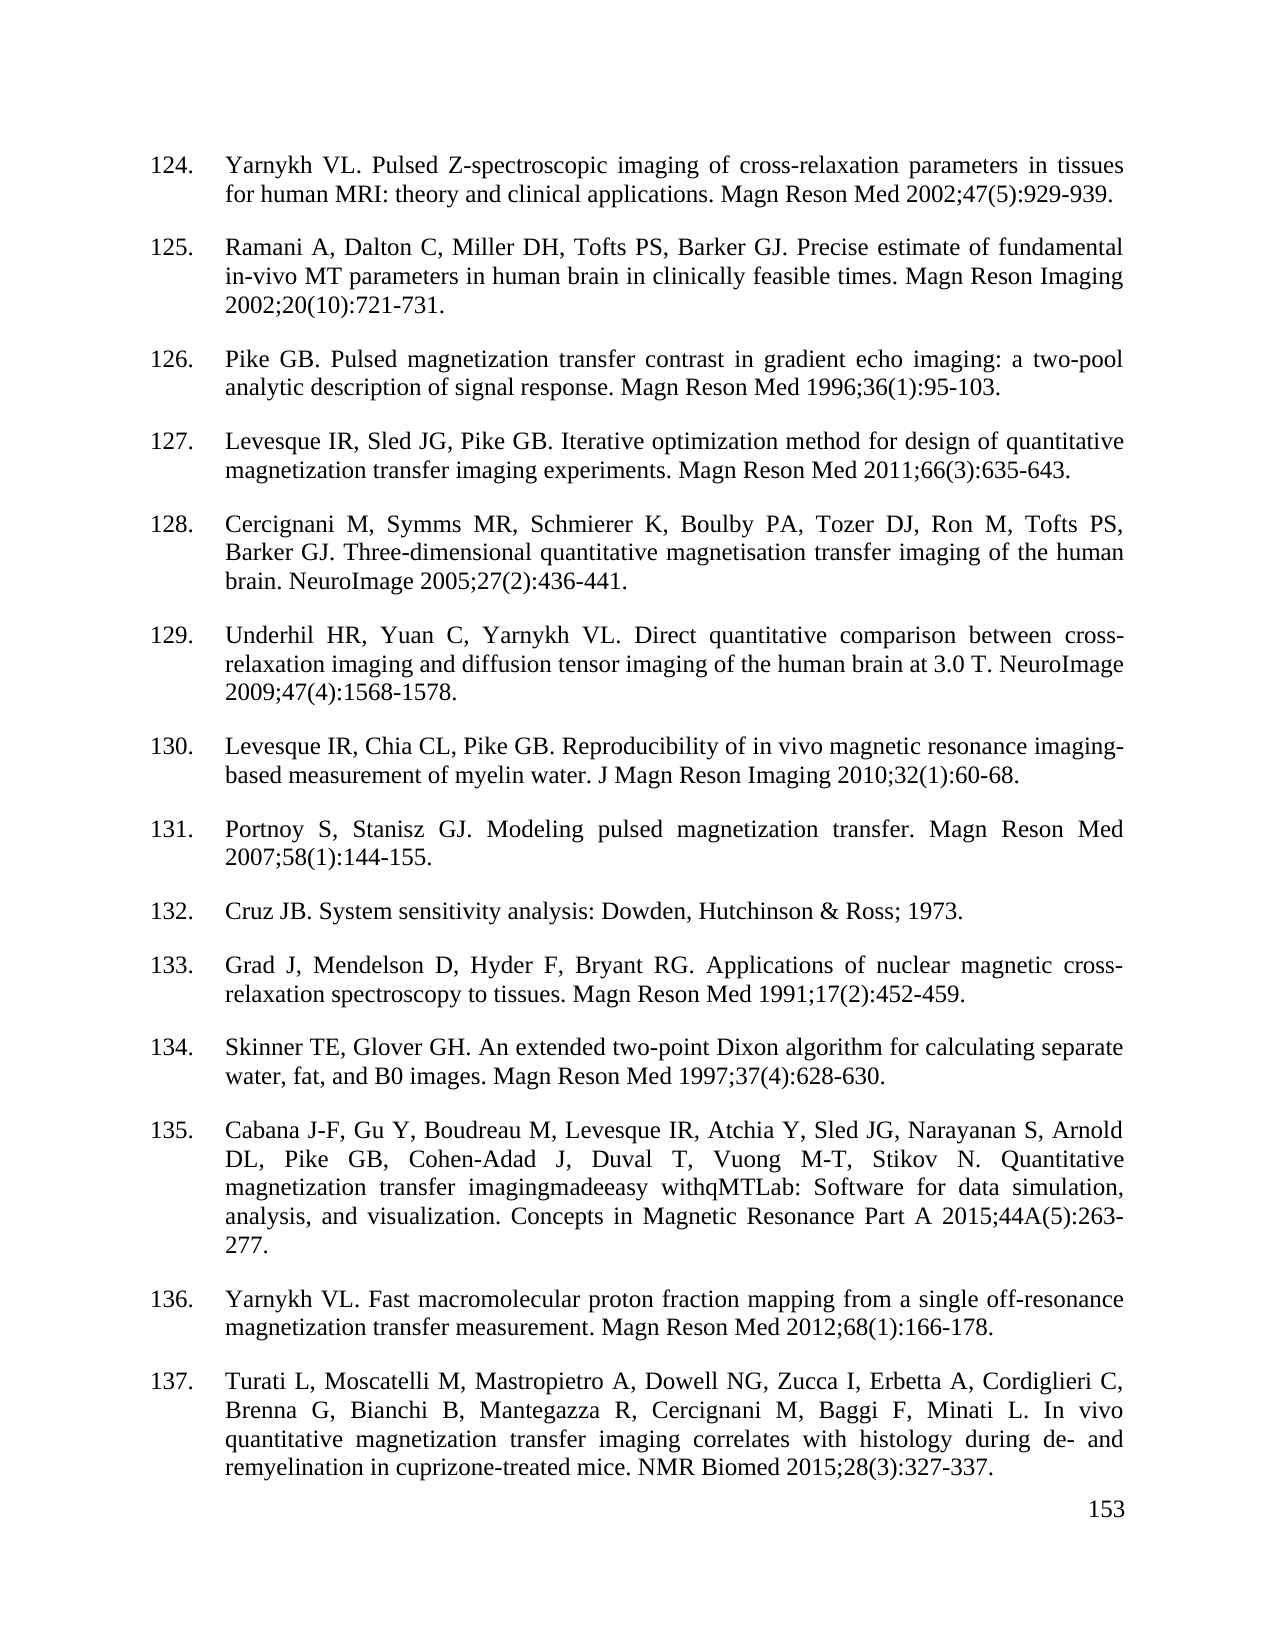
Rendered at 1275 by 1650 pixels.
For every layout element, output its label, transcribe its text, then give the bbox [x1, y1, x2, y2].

text 136. Yarnykh VL. Fast macromolecular proton fraction mapping from a single off-resonance magnetization transfer measurement. Magn Reson Med 2012;68(1):166-178. [150, 1284, 1125, 1341]
text 127. Levesque IR, Sled JG, Pike GB. Iterative optimization method for design of quantitative magnetization transfer imaging experiments. Magn Reson Med 2011;66(3):635-643. [150, 426, 1125, 484]
text 134. Skinner TE, Glover GH. An extended two-point Dixon algorithm for calculating separate water, fat, and B0 images. Magn Reson Med 1997;37(4):628-630. [150, 1032, 1125, 1090]
text 133. Grad J, Mendelson D, Hyder F, Bryant RG. Applications of nuclear magnetic cross-relaxation spectroscopy to tissues. Magn Reson Med 1991;17(2):452-459. [150, 950, 1125, 1007]
text 135. Cabana J-F, Gu Y, Boudreau M, Levesque IR, Atchia Y, Sled JG, Narayanan S, Arnold DL, Pike GB, Cohen-Adad J, Duval T, Vuong M-T, Stikov N. Quantitative magnetization transfer imagingmadeeasy withqMTLab: Software for data simulation, analysis, and visualization. Concepts in Magnetic Resonance Part A 2015;44A(5):263-277. [150, 1115, 1125, 1259]
text 128. Cercignani M, Symms MR, Schmierer K, Boulby PA, Tozer DJ, Ron M, Tofts PS, Barker GJ. Three-dimensional quantitative magnetisation transfer imaging of the human brain. NeuroImage 2005;27(2):436-441. [150, 509, 1125, 595]
text 124. Yarnykh VL. Pulsed Z-spectroscopic imaging of cross-relaxation parameters in tissues for human MRI: theory and clinical applications. Magn Reson Med 2002;47(5):929-939. [150, 150, 1125, 207]
text 137. Turati L, Moscatelli M, Mastropietro A, Dowell NG, Zucca I, Erbetta A, Cordiglieri C, Brenna G, Bianchi B, Mantegazza R, Cercignani M, Baggi F, Minati L. In vivo quantitative magnetization transfer imaging correlates with histology during de- and remyelination in cuprizone-treated mice. NMR Biomed 2015;28(3):327-337. [150, 1366, 1125, 1481]
text 125. Ramani A, Dalton C, Miller DH, Tofts PS, Barker GJ. Precise estimate of fundamental in-vivo MT parameters in human brain in clinically feasible times. Magn Reson Imaging 2002;20(10):721-731. [150, 232, 1125, 319]
text 130. Levesque IR, Chia CL, Pike GB. Reproducibility of in vivo magnetic resonance imaging-based measurement of myelin water. J Magn Reson Imaging 2010;32(1):60-68. [150, 731, 1125, 789]
text 131. Portnoy S, Stanisz GJ. Modeling pulsed magnetization transfer. Magn Reson Med 2007;58(1):144-155. [150, 814, 1125, 871]
text 129. Underhil HR, Yuan C, Yarnykh VL. Direct quantitative comparison between cross-relaxation imaging and diffusion tensor imaging of the human brain at 3.0 T. NeuroImage 2009;47(4):1568-1578. [150, 620, 1125, 706]
text 132. Cruz JB. System sensitivity analysis: Dowden, Hutchinson & Ross; 1973. [150, 896, 1125, 925]
text 126. Pike GB. Pulsed magnetization transfer contrast in gradient echo imaging: a two-pool analytic description of signal response. Magn Reson Med 1996;36(1):95-103. [150, 344, 1125, 401]
